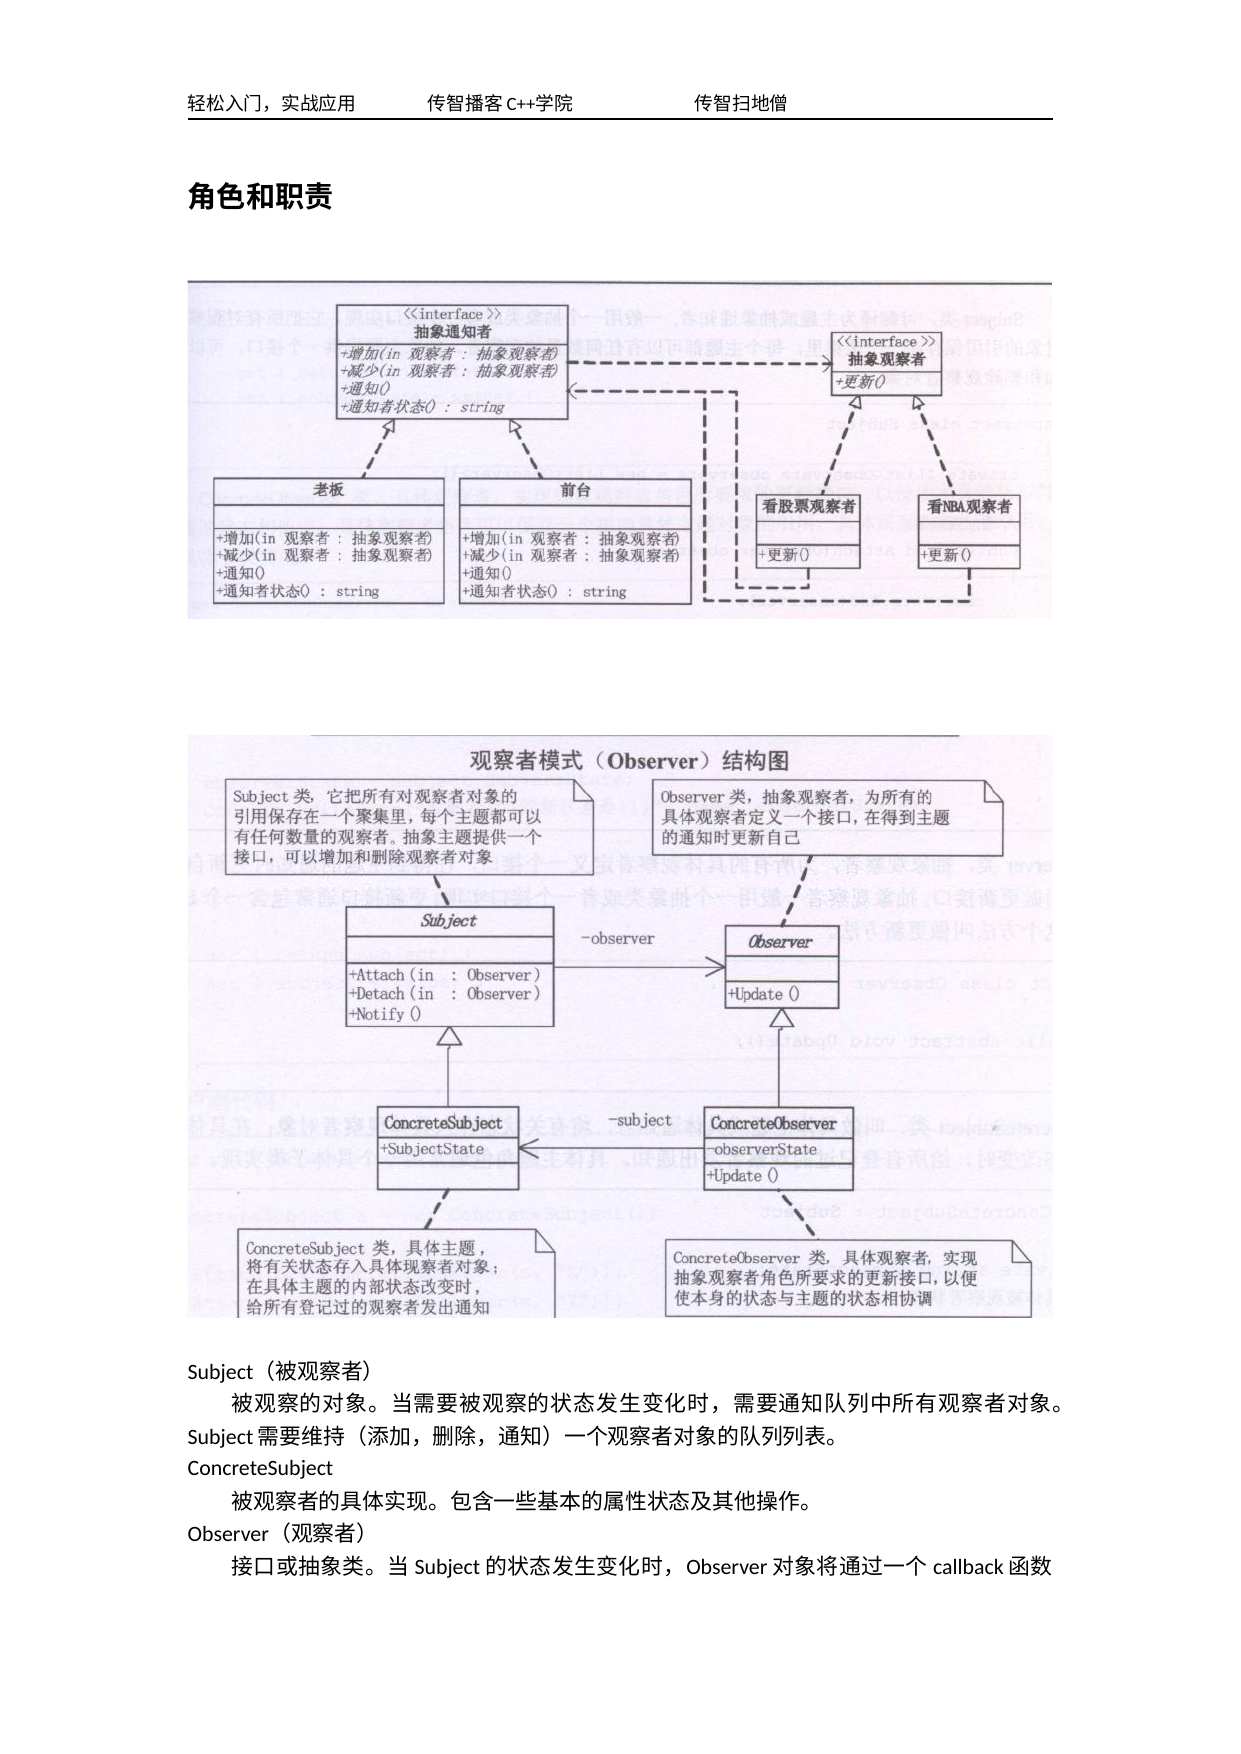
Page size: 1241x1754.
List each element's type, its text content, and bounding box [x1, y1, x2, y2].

subtitle 角色和职责 [187, 162, 1053, 227]
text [187, 1516, 1053, 1581]
text Subject（被观察者） 被观察的对象。当需要被观察的状态发生变化时，需要通知队列中所有观察者对象。Subject需要维持（添加，删除，通知）一个观察者对象的队列列表。 [187, 1353, 1053, 1451]
text ConcreteSubject 被观察者的具体实现。包含一些基本的属性状态及其他操作。 [187, 1451, 1053, 1516]
